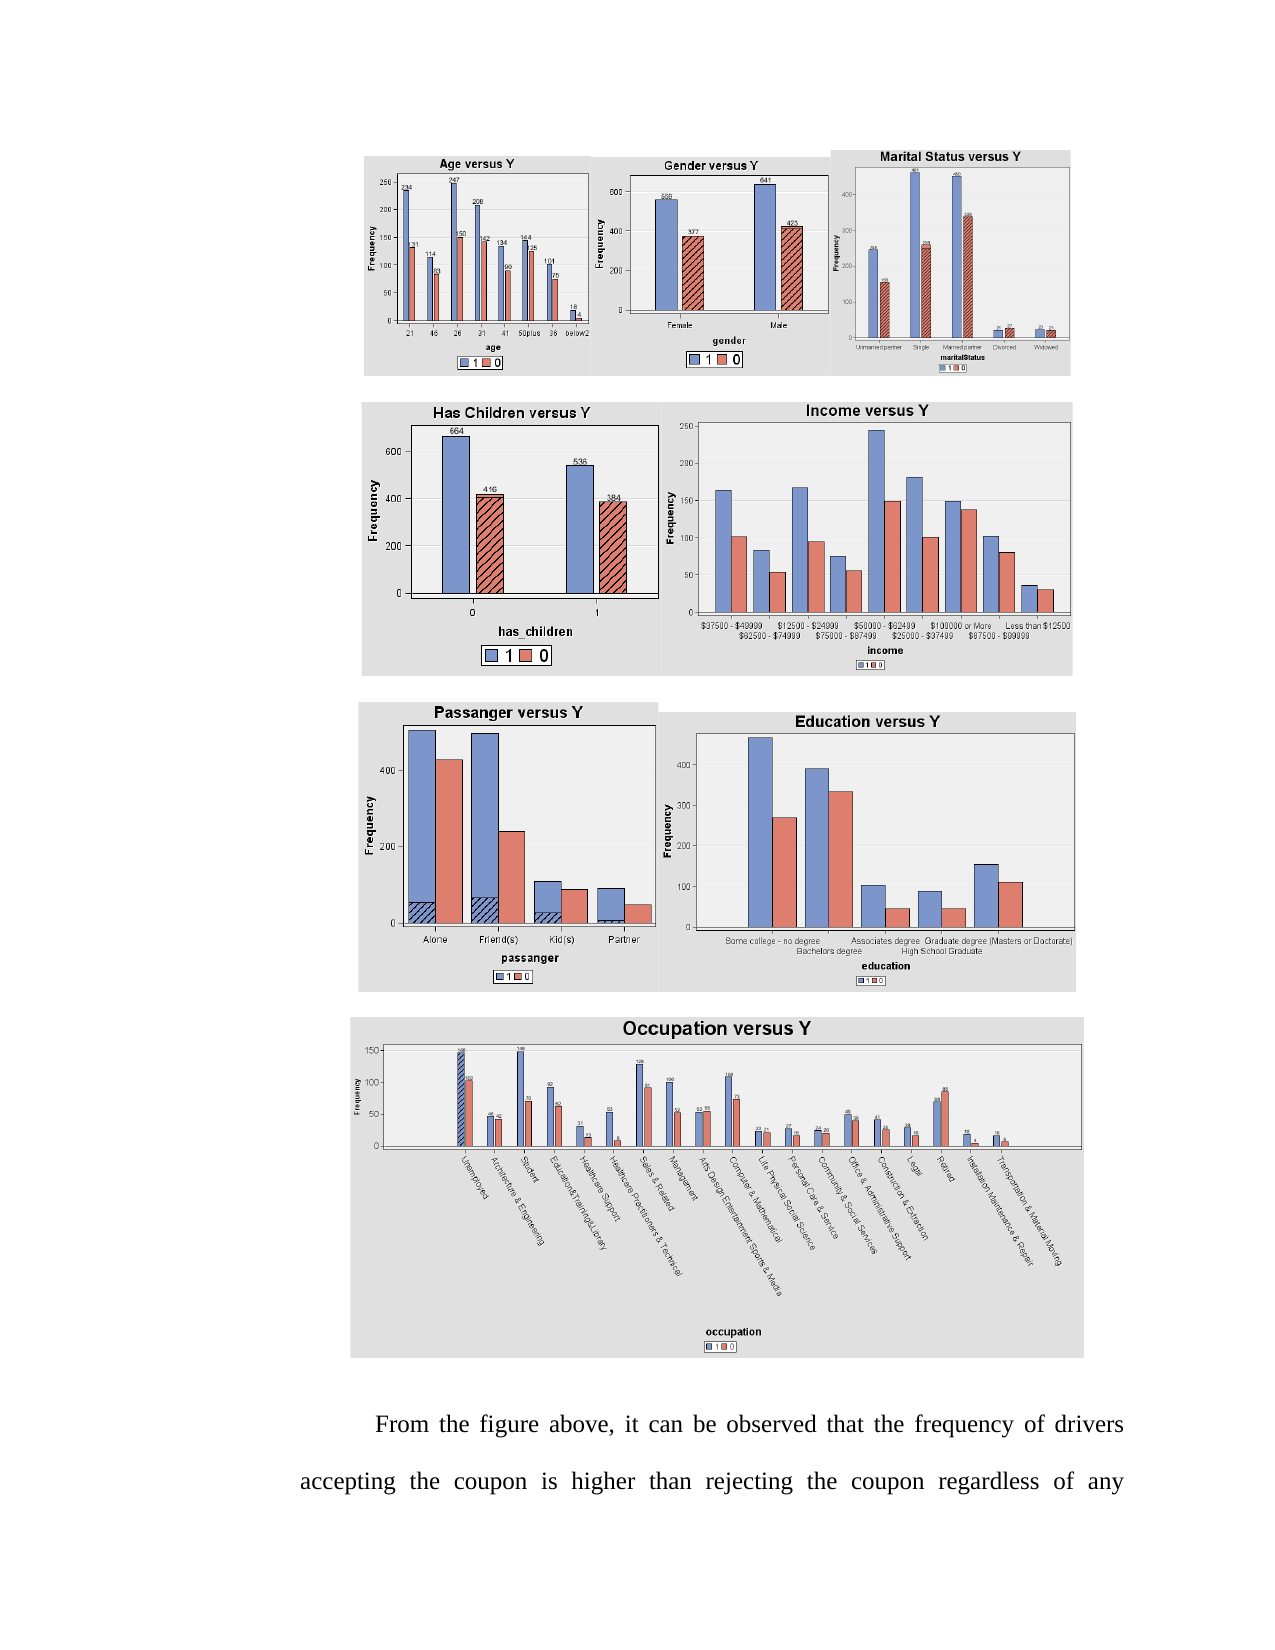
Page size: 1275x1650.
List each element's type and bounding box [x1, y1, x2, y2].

picture [358, 702, 1077, 992]
picture [350, 1017, 1084, 1358]
picture [361, 402, 1073, 676]
text [300, 1409, 1125, 1495]
picture [363, 150, 1071, 376]
